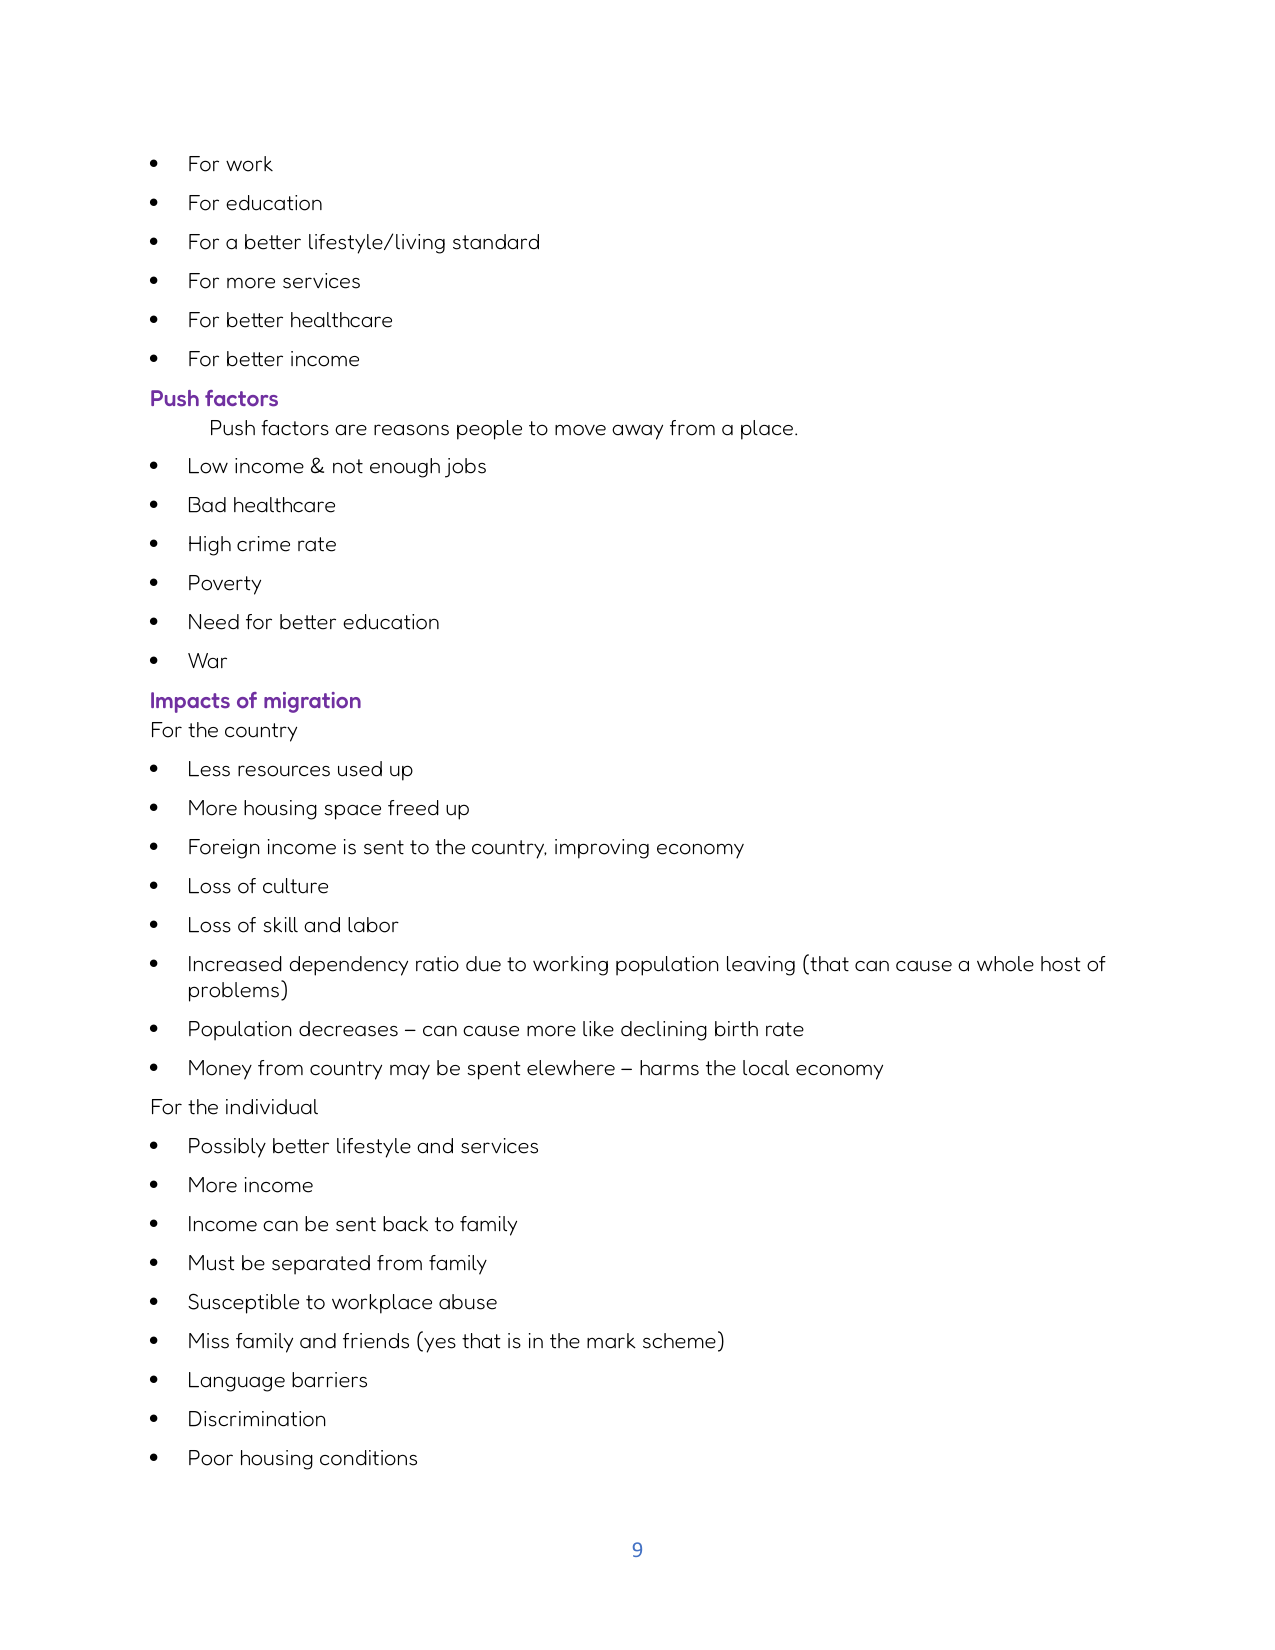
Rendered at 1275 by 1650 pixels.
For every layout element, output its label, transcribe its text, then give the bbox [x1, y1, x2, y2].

list Bad healthcare [150, 492, 1125, 518]
list Money from country may be spent elewhere – harms the local economy [150, 1054, 1125, 1081]
list Poverty [150, 569, 1125, 596]
list Less resources used up [150, 755, 1125, 782]
list For better income [150, 345, 1125, 371]
list Possibly better lifestyle and services [150, 1132, 1125, 1159]
text Push factors [150, 384, 1125, 411]
text For the country [150, 716, 1125, 743]
list For a better lifestyle/living standard [150, 228, 1125, 254]
list Low income & not enough jobs [150, 453, 1125, 479]
list For more services [150, 267, 1125, 293]
list For education [150, 189, 1125, 215]
list Poor housing conditions [150, 1444, 1125, 1470]
list War [150, 647, 1125, 674]
list Loss of culture [150, 872, 1125, 898]
list High crime rate [150, 531, 1125, 557]
list Foreign income is sent to the country, improving economy [150, 833, 1125, 859]
list Loss of skill and labor [150, 911, 1125, 937]
list Susceptible to workplace abuse [150, 1288, 1125, 1314]
list Miss family and friends (yes that is in the mark scheme) [150, 1327, 1125, 1353]
list Income can be sent back to family [150, 1210, 1125, 1237]
text For the individual [150, 1093, 1125, 1120]
list Population decreases – can cause more like declining birth rate [150, 1015, 1125, 1042]
list Need for better education [150, 608, 1125, 635]
list More income [150, 1171, 1125, 1198]
list Language barriers [150, 1366, 1125, 1392]
text Push factors are reasons people to move away from a place. [150, 414, 1125, 440]
text Impacts of migration [150, 686, 1125, 714]
list For work [150, 150, 1125, 176]
list Must be separated from family [150, 1249, 1125, 1276]
list More housing space freed up [150, 794, 1125, 821]
list Discrimination [150, 1405, 1125, 1431]
list For better healthcare [150, 306, 1125, 332]
list Increased dependency ratio due to working population leaving (that can cause a whole host of problems) [150, 950, 1125, 1003]
